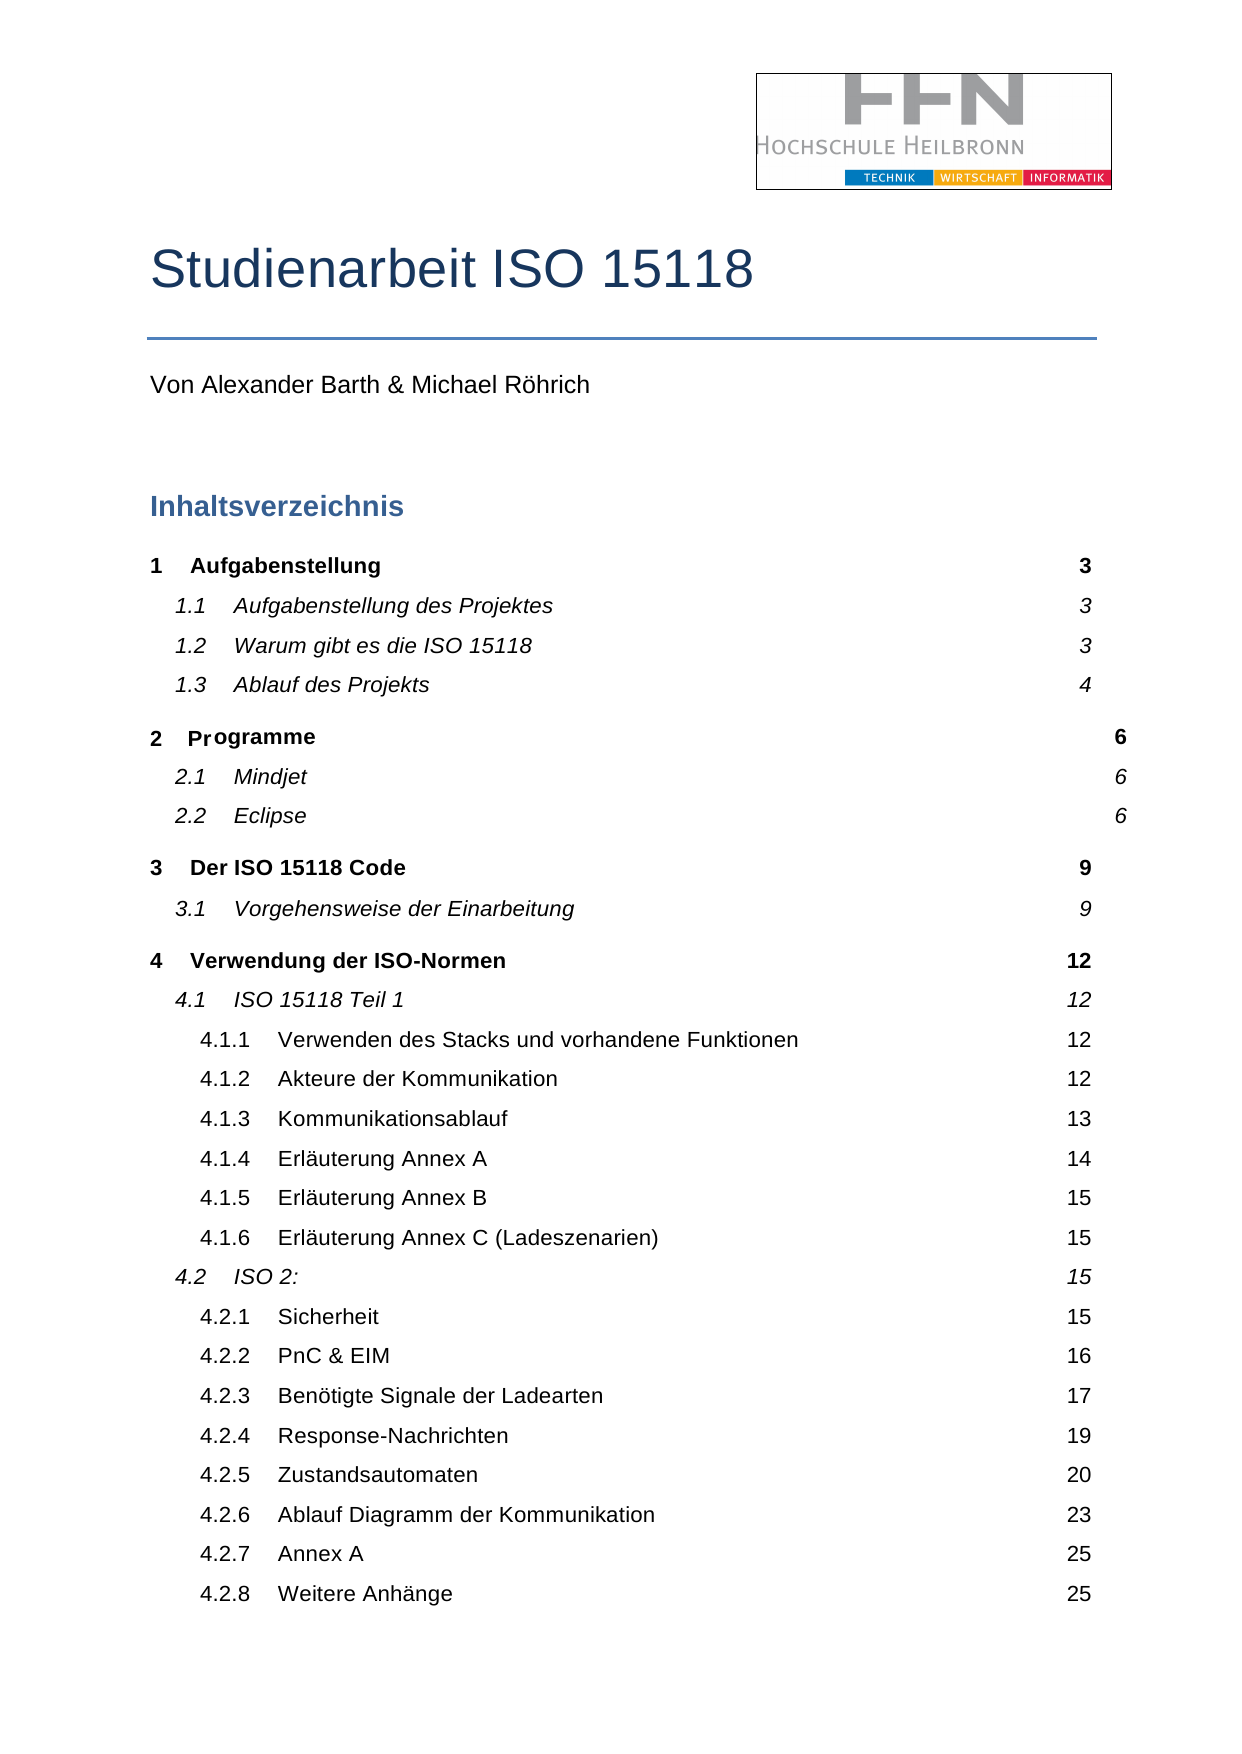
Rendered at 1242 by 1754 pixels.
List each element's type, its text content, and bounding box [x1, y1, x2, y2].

text Inhaltsverzeichnis [150, 489, 1119, 523]
table_cell 2.1 [146, 757, 221, 796]
table_cell Eclipse [221, 796, 712, 839]
picture [757, 74, 1111, 189]
text 4.2.4 Response-Nachrichten 19 [200, 1422, 1119, 1448]
table_header 2 Pr [146, 714, 221, 757]
text 4 Verwendung der ISO-Normen 12 [150, 947, 1119, 973]
text 4.1.5 Erläuterung Annex B 15 [200, 1185, 1119, 1210]
table_cell 2.2 [146, 796, 221, 839]
text 4.1.4 Erläuterung Annex A 14 [200, 1145, 1119, 1171]
text 4.2.7 Annex A 25 [200, 1541, 1119, 1566]
text Studienarbeit ISO 15118 [150, 236, 1119, 297]
text Von Alexander Barth & Michael Röhrich [150, 370, 1119, 399]
text 4.2 ISO 2: 15 [175, 1264, 1119, 1289]
text 4.1.2 Akteure der Kommunikation 12 [200, 1066, 1119, 1091]
text 4.1 ISO 15118 Teil 1 12 [175, 987, 1119, 1012]
table_cell 6 [713, 796, 1129, 839]
table_header 6 [713, 714, 1129, 757]
table_cell 6 [713, 757, 1129, 796]
table_cell Mindjet [221, 757, 712, 796]
text 4.1.3 Kommunikationsablauf 13 [200, 1106, 1119, 1131]
text 4.2.5 Zustandsautomaten 20 [200, 1462, 1119, 1487]
text 1.3 Ablauf des Projekts 4 [175, 672, 1119, 697]
text 1 Aufgabenstellung 3 [150, 553, 1119, 579]
text 4.2.3 Benötigte Signale der Ladearten 17 [200, 1383, 1119, 1408]
text 4.1.1 Verwenden des Stacks und vorhandene Funktionen 12 [200, 1027, 1119, 1052]
text 4.2.6 Ablauf Diagramm der Kommunikation 23 [200, 1502, 1119, 1527]
text 4.1.6 Erläuterung Annex C (Ladeszenarien) 15 [200, 1224, 1119, 1250]
text 3.1 Vorgehensweise der Einarbeitung 9 [175, 895, 1119, 921]
text 3 Der ISO 15118 Code 9 [150, 855, 1119, 881]
text 4.2.2 PnC & EIM 16 [200, 1343, 1119, 1368]
text 1.1 Aufgabenstellung des Projektes 3 [175, 593, 1119, 618]
text 4.2.8 Weitere Anhänge 25 [200, 1581, 1119, 1606]
text 4.2.1 Sicherheit 15 [200, 1304, 1119, 1329]
text 1.2 Warum gibt es die ISO 15118 3 [175, 633, 1119, 658]
table_header ogramme [221, 714, 712, 757]
